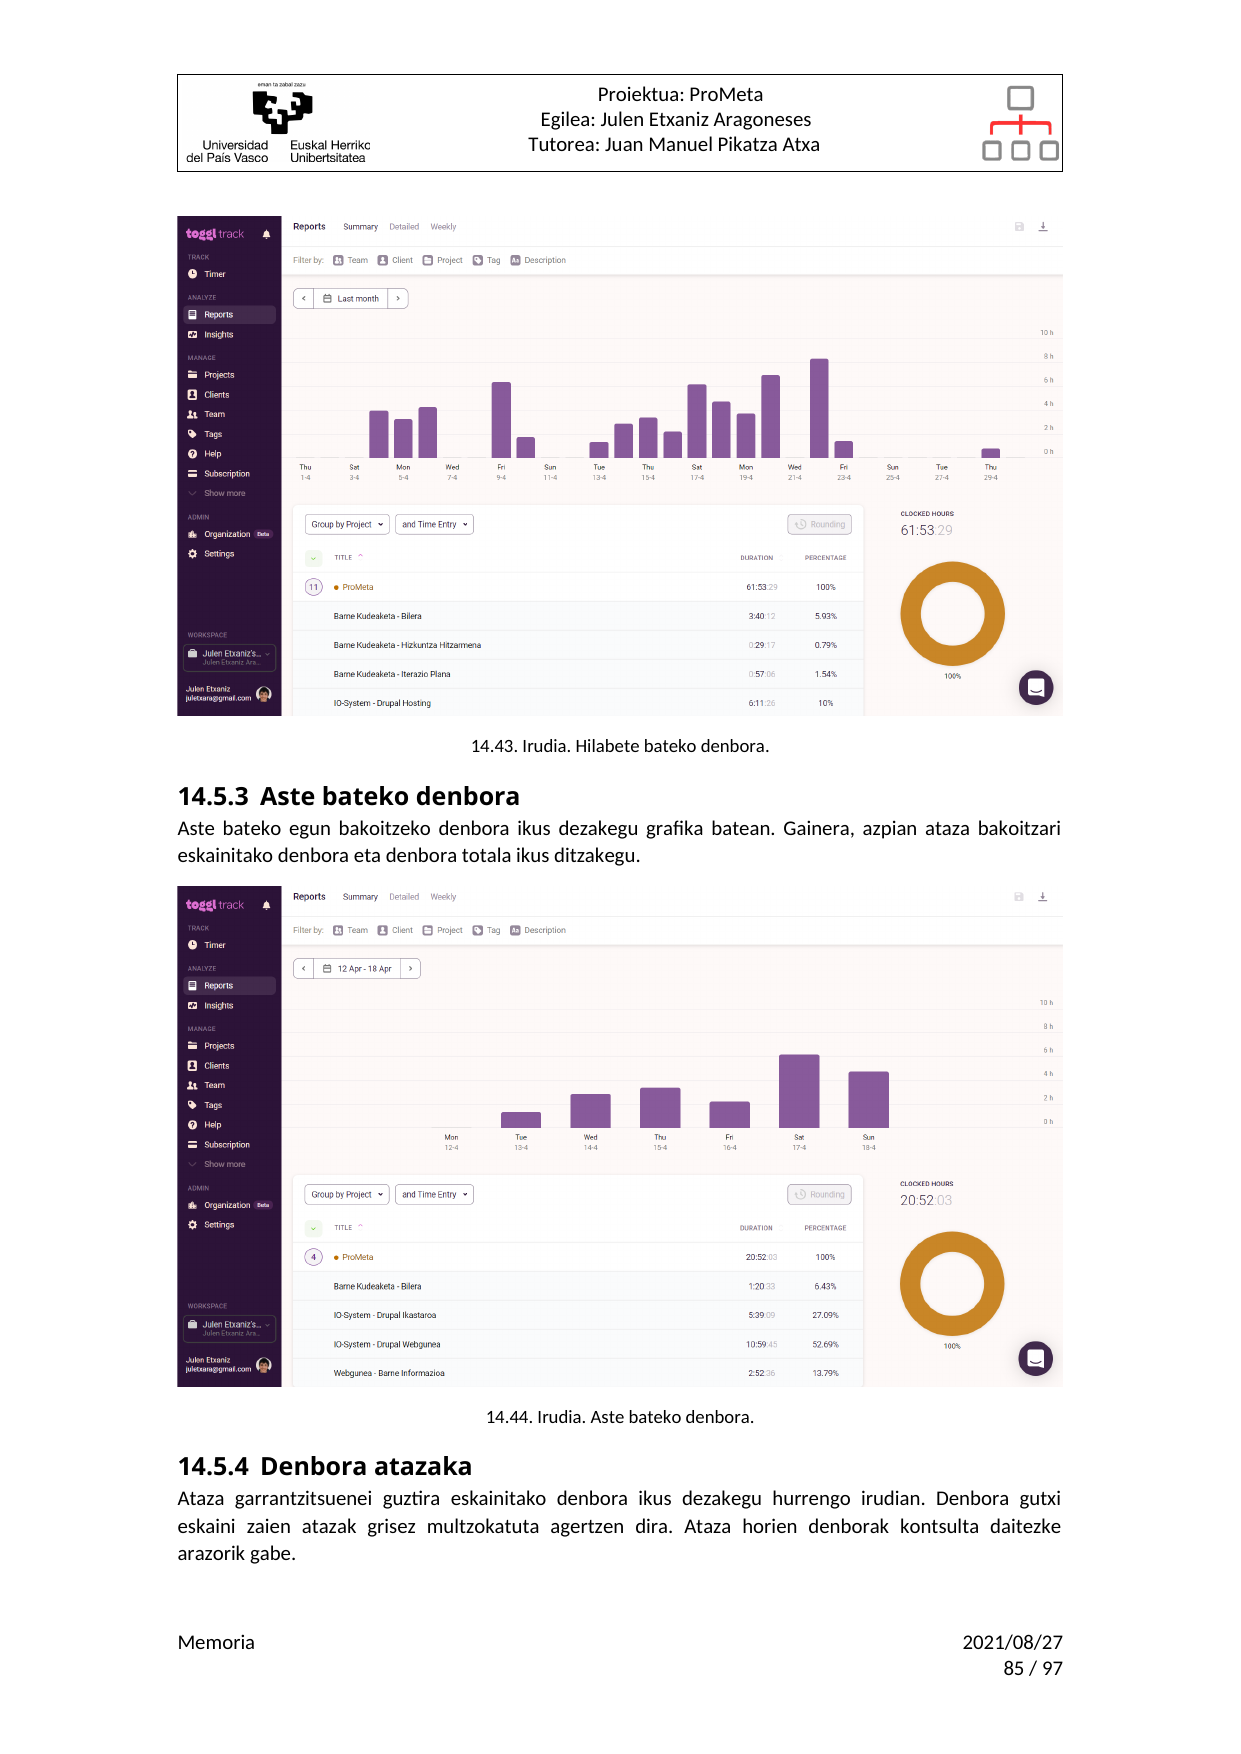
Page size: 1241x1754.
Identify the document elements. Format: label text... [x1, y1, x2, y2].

picture [177, 886, 1063, 1387]
subtitle Aste bateko denbora [177, 778, 1063, 812]
picture [182, 80, 370, 162]
picture [978, 80, 1060, 162]
picture [177, 216, 1063, 716]
subtitle Denbora atazaka [177, 1449, 1063, 1483]
text Ataza garrantzitsuenei guztira eskainitako denbora ikus dezakegu hurrengo irudian. Denbora gutxi eskaini zaien atazak grisez multzokatuta agertzen dira. Ataza horien denborak kontsulta daitezke arazorik gabe. [177, 1485, 1063, 1566]
text Aste bateko egun bakoitzeko denbora ikus dezakegu grafika batean. Gainera, azpian ataza bakoitzari eskainitako denbora eta denbora totala ikus ditzakegu. [177, 815, 1063, 868]
